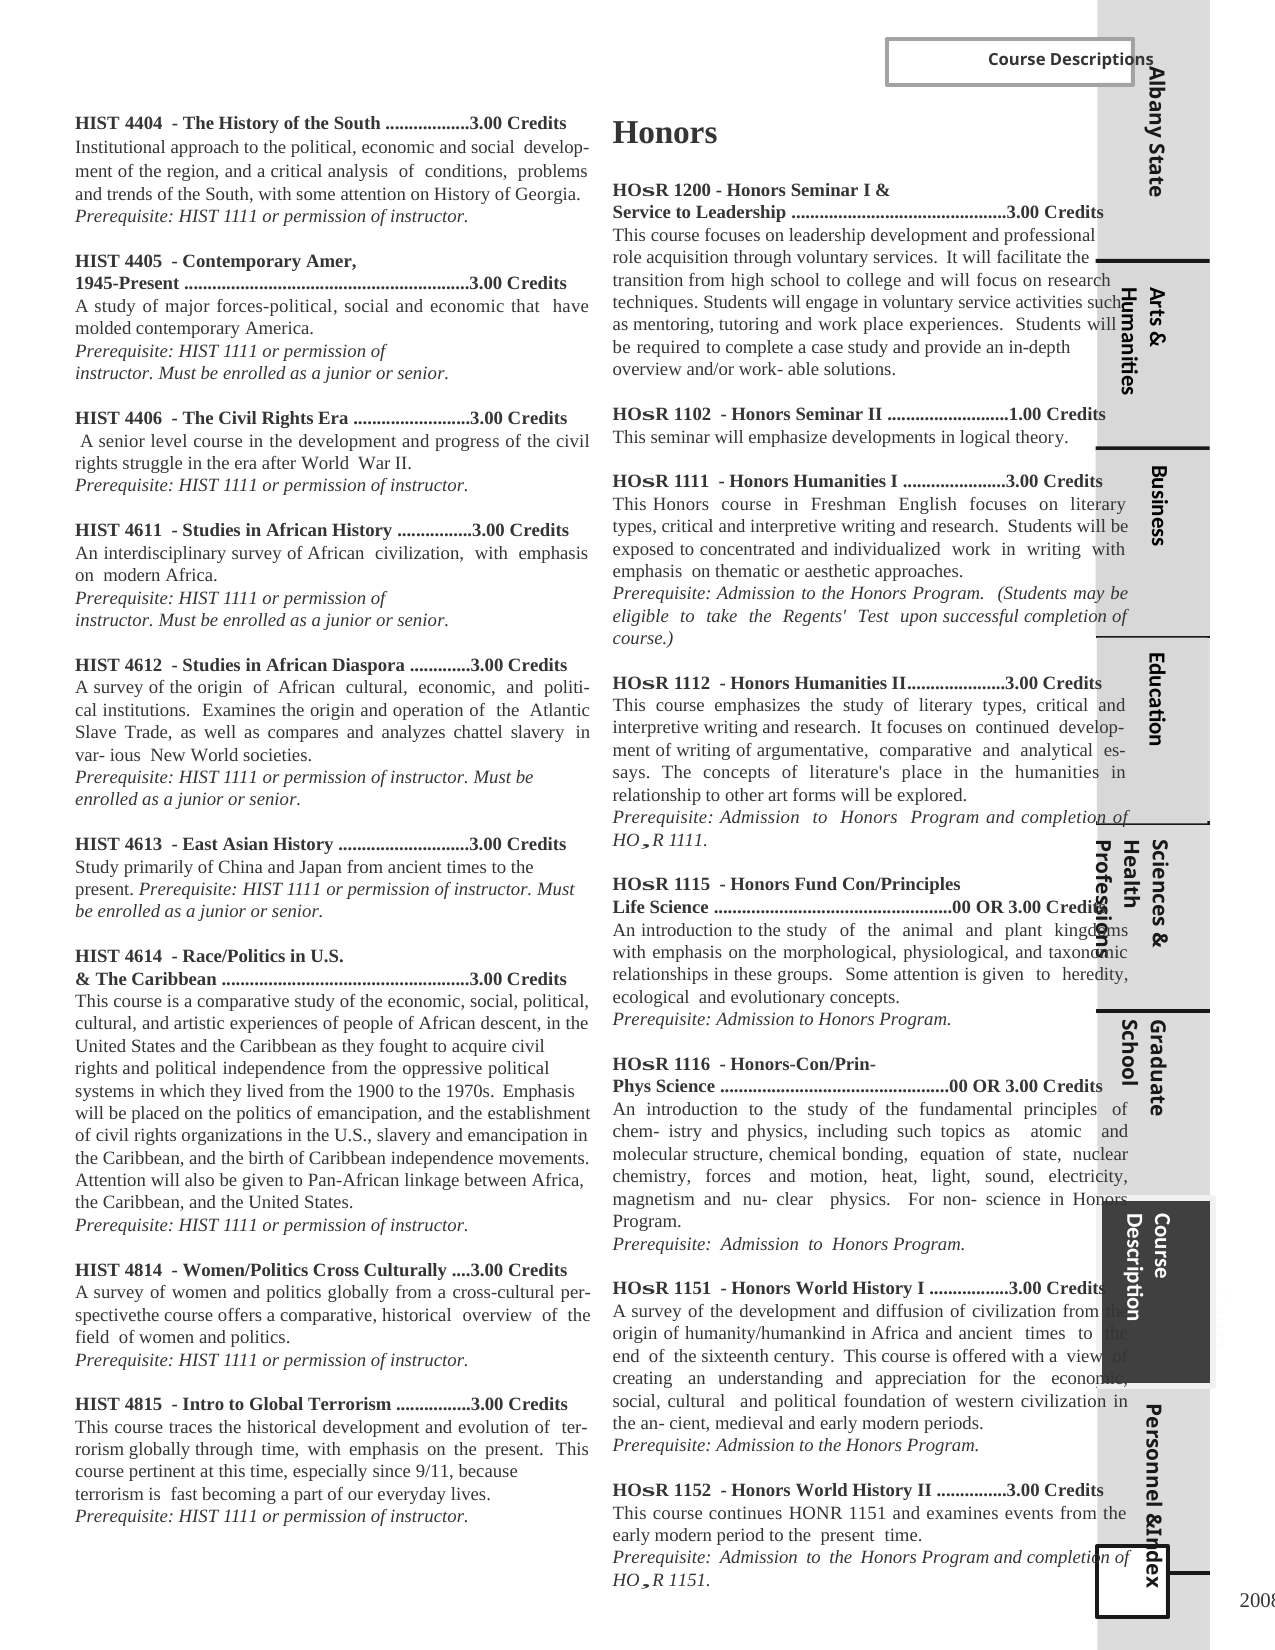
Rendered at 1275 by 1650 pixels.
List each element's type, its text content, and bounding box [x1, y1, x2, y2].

text This seminar will emphasize developments in logical theory. [612, 426, 1242, 447]
text HIST 4613 - East Asian History ............................3.00 Credits Study primarily of China and Japan from ancient times to the present. Prerequisite: HIST 1111 or permission of instructor. Must be enrolled as a junior or senior. [75, 833, 591, 922]
text Prerequisite: Admission to Honors Program. [612, 1008, 1242, 1029]
text HOsR 1152 - Honors World History II ...............3.00 Credits This course continues HONR 1151 and examines events from the early modern period to the present time. [612, 1479, 1128, 1546]
text and trends of the South, with some attention on History of Georgia. [75, 184, 587, 204]
text HOsR 1102 - Honors Seminar II ..........................1.00 Credits [612, 403, 1242, 424]
text HIST 4612 - Studies in African Diaspora .............3.00 Credits [75, 653, 587, 675]
text & The Caribbean .....................................................3.00 Credits This course is a comparative study of the economic, social, political, cultural, and artistic experiences of people of African descent, in the United States and the Caribbean as they fought to acquire civil rights and political independence from the oppressive political systems in which they lived from the 1900 to the 1970s. Emphasis will be placed on the politics of emancipation, and the establishment of civil rights organizations in the U.S., slavery and emancipation in the Caribbean, and the birth of Caribbean independence movements. Attention will also be given to Pan-African linkage between Africa, the Caribbean, and the United States. [75, 967, 591, 1213]
text Service to Leadership ..............................................3.00 Credits This course focuses on leadership development and professional role acquisition through voluntary services. It will facilitate the transition from high school to college and will focus on research techniques. Students will engage in voluntary service activities such as mentoring, tutoring and work place experiences. Students will be required to complete a case study and provide an in-depth overview and/or work- able solutions. [612, 201, 1128, 380]
text A survey of women and politics globally from a cross-cultural per- spectivethe course offers a comparative, historical overview of the field of women and politics. [75, 1281, 591, 1348]
text HIST 4404 - The History of the South ..................3.00 Credits Institutional approach to the political, economic and social develop- ment of the region, and a critical analysis of conditions, problems [75, 112, 591, 182]
text 1945-Present .............................................................3.00 Credits [75, 272, 587, 294]
text Prerequisite: HIST 1111 or permission of instructor. Must be enrolled as a junior or senior. [75, 587, 467, 631]
text An interdisciplinary survey of African civilization, with emphasis on modern Africa. [75, 542, 591, 586]
text Prerequisite: Admission to Honors Program. [612, 1232, 1242, 1254]
text Prerequisite: HIST 1111 or permission of instructor. [75, 1348, 587, 1370]
text HIST 4815 - Intro to Global Terrorism ................3.00 Credits This course traces the historical development and evolution of ter- rorism globally through time, with emphasis on the present. This course pertinent at this time, especially since 9/11, because terrorism is fast becoming a part of our everyday lives. [75, 1393, 591, 1504]
text Prerequisite: HIST 1111 or permission of instructor. [75, 474, 587, 496]
text HIST 4406 - The Civil Rights Era .........................3.00 Credits [75, 407, 587, 428]
text HOsR 1116 - Honors-Con/Prin- [612, 1053, 1242, 1074]
text HIST 4405 - Contemporary Amer, [75, 249, 587, 271]
text Prerequisite: Admission to the Honors Program and completion of [612, 1547, 1242, 1568]
text Prerequisite: Admission to Honors Program and completion of [612, 806, 1242, 827]
text Prerequisite: HIST 1111 or permission of instructor. [75, 1505, 587, 1527]
text An introduction to the study of the fundamental principles of chem- istry and physics, including such topics as atomic and molecular structure, chemical bonding, equation of state, nuclear chemistry, forces and motion, heat, light, sound, electricity, magnetism and nu- clear physics. For non- science in Honors Program. [612, 1098, 1128, 1232]
text Prerequisite: HIST 1111 or permission of instructor. [75, 205, 587, 226]
text A survey of the development and diffusion of civilization from the origin of humanity/humankind in Africa and ancient times to the end of the sixteenth century. This course is offered with a view of creating an understanding and appreciation for the economic, social, cultural and political foundation of western civilization in the an- cient, medieval and early modern periods. [612, 1300, 1128, 1433]
text An introduction to the study of the animal and plant kingdoms with emphasis on the morphological, physiological, and taxonomic relationships in these groups. Some attention is given to heredity, ecological and evolutionary concepts. [612, 918, 1128, 1007]
text HOsR 1151 - Honors World History I .................3.00 Credits [612, 1277, 1242, 1299]
text Phys Science .................................................00 OR 3.00 Credits [612, 1075, 1242, 1097]
text Prerequisite: Admission to the Honors Program. [612, 1434, 1242, 1456]
text HOsR 1115 - Honors Fund Con/Principles [612, 873, 1242, 895]
text A senior level course in the development and progress of the civil rights struggle in the era after World War II. [75, 429, 591, 473]
text Prerequisite: HIST 1111 or permission of instructor. Must be enrolled as a junior or senior. [75, 340, 467, 384]
text HOsR 1200 - Honors Seminar I & [612, 179, 1242, 200]
text Honors [612, 113, 1242, 151]
text HIST 4814 - Women/Politics Cross Culturally ....3.00 Credits [75, 1258, 587, 1280]
text A study of major forces-political, social and economic that have molded contemporary America. [75, 295, 591, 339]
text HO,R 1111. [612, 828, 1242, 850]
text Prerequisite: HIST 1111 or permission of instructor. Must be enrolled as a junior or senior. [75, 766, 591, 810]
text HIST 4611 - Studies in African History ................3.00 Credits [75, 519, 587, 541]
text HOsR 1111 - Honors Humanities I ......................3.00 Credits This Honors course in Freshman English focuses on literary types, critical and interpretive writing and research. Students will be exposed to concentrated and individualized work in writing with emphasis on thematic or aesthetic approaches. [612, 470, 1128, 581]
text Prerequisite: HIST 1111 or permission of instructor. [75, 1214, 587, 1235]
text HOsR 1112 - Honors Humanities II.....................3.00 Credits This course emphasizes the study of literary types, critical and interpretive writing and research. It focuses on continued develop- ment of writing of argumentative, comparative and analytical es- says. The concepts of literature's place in the humanities in relationship to other art forms will be explored. [612, 672, 1128, 805]
text Life Science ...................................................00 OR 3.00 Credits [612, 896, 1242, 917]
text HIST 4614 - Race/Politics in U.S. [75, 945, 587, 967]
text HO,R 1151. [612, 1569, 1242, 1588]
text Course Descriptions [62, 49, 1154, 69]
text Prerequisite: Admission to the Honors Program. (Students may be eligible to take the Regents' Test upon successful completion of course.) [612, 582, 1128, 648]
text A survey of the origin of African cultural, economic, and politi- cal institutions. Examines the origin and operation of the Atlantic Slave Trade, as well as compares and analyzes chattel slavery in var- ious New World societies. [75, 676, 591, 765]
